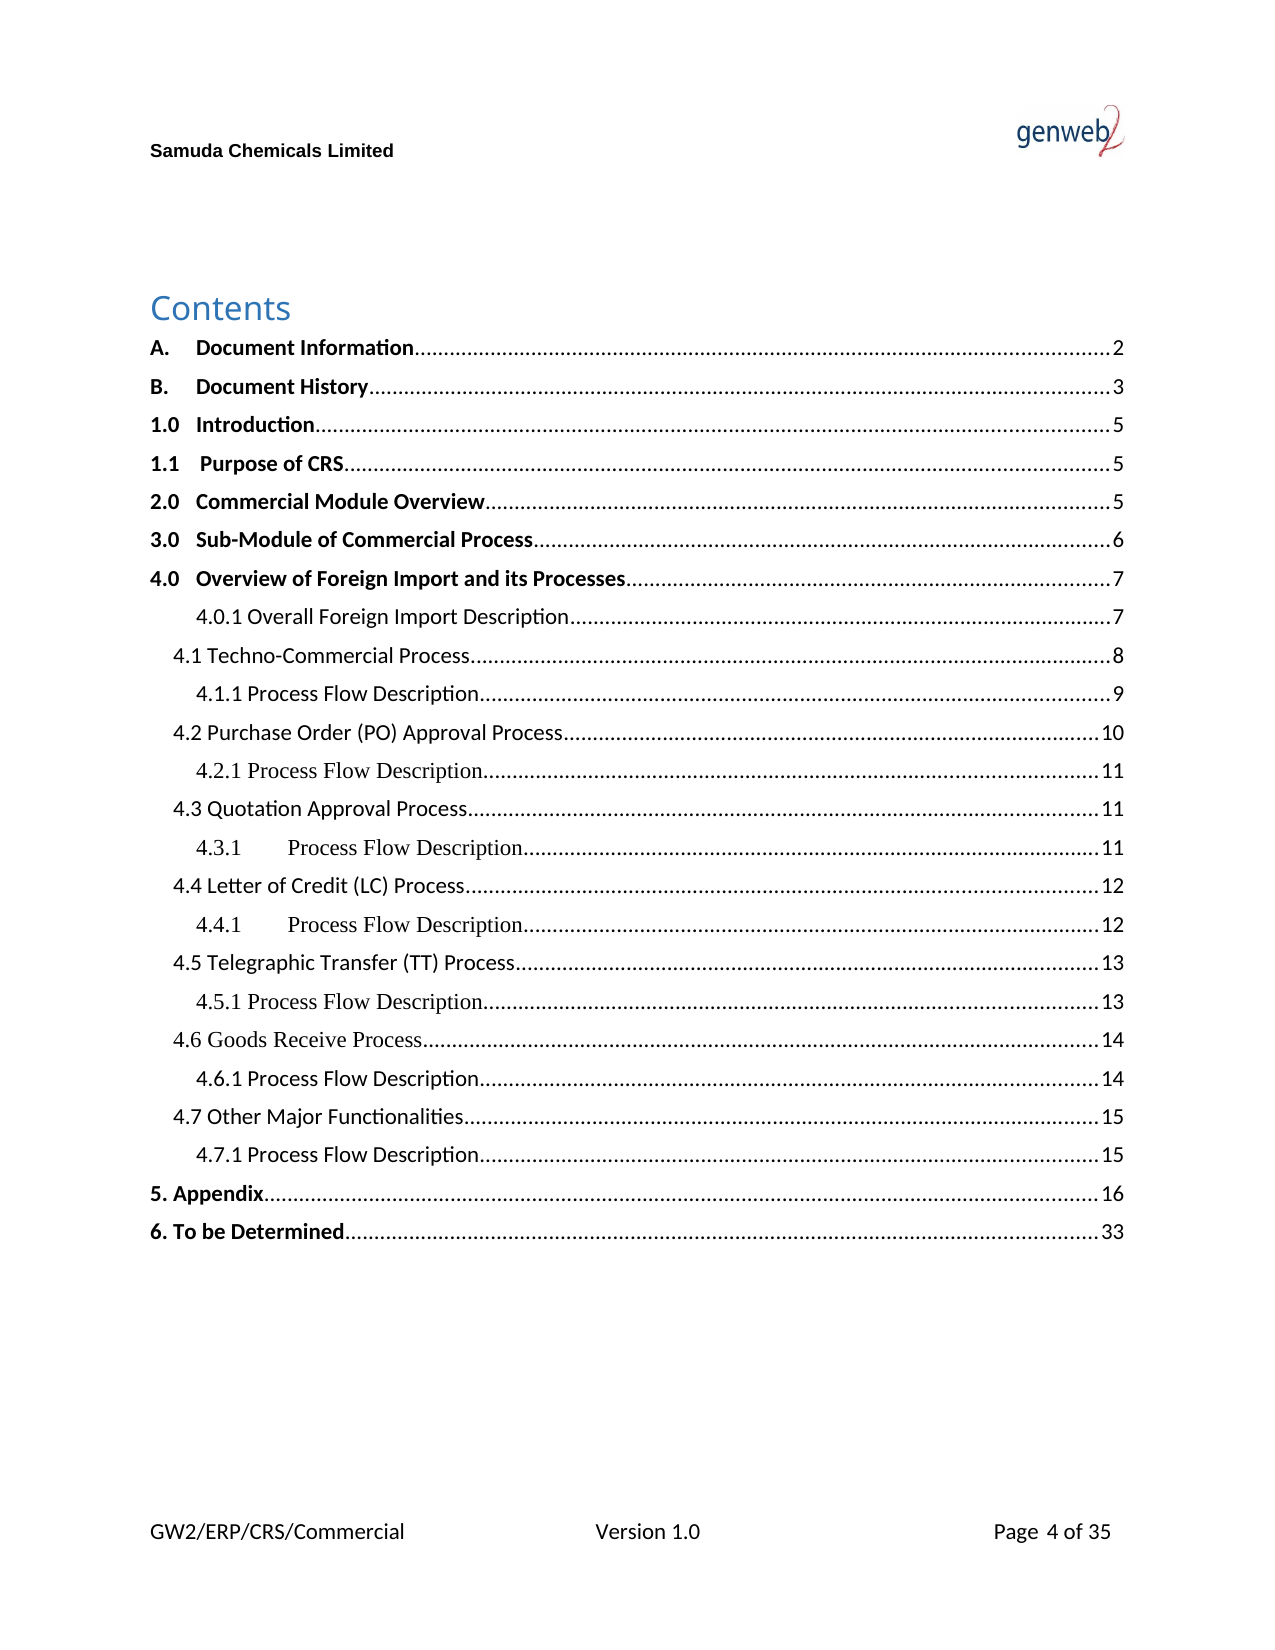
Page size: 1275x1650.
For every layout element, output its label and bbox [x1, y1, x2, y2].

picture [1017, 105, 1125, 158]
